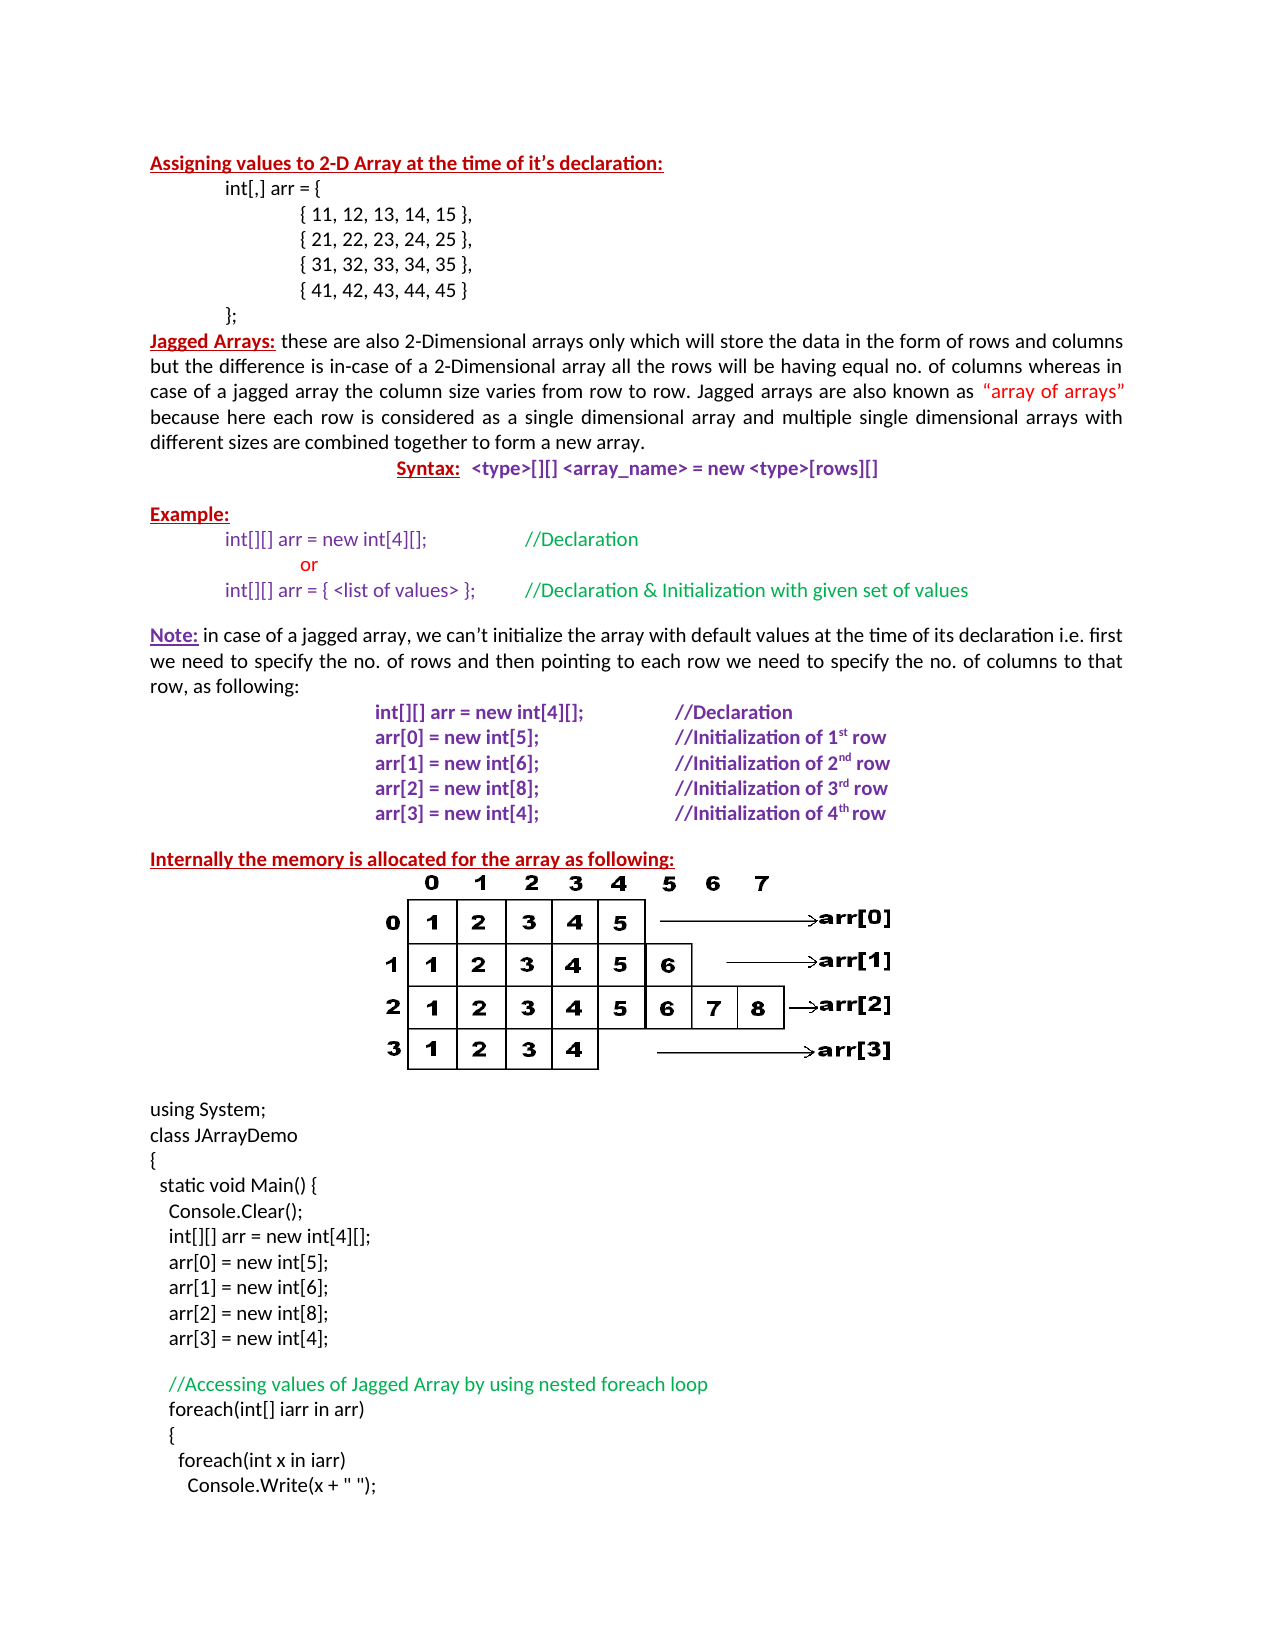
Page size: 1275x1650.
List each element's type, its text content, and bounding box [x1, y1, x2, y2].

text arr[2] = new int[8]; [150, 1300, 1125, 1325]
text arr[0] = new int[5]; //Initialization of 1st row [300, 724, 1125, 750]
text or [150, 552, 1125, 577]
text Syntax: <type>[][] <array_name> = new <type>[rows][] [150, 455, 1125, 480]
text int[][] arr = { <list of values> }; //Declaration & Initialization with given set of values [150, 577, 1125, 602]
text { 21, 22, 23, 24, 25 }, [150, 226, 1125, 252]
text arr[0] = new int[5]; [150, 1249, 1125, 1274]
text arr[3] = new int[4]; [150, 1325, 1125, 1351]
text }; [225, 302, 1125, 328]
text foreach(int x in iarr) [150, 1447, 1125, 1473]
text int[][] arr = new int[4][]; //Declaration [150, 526, 1125, 552]
text Console.Write(x + " "); [150, 1473, 1125, 1498]
text int[,] arr = { [150, 175, 1125, 201]
text static void Main() { [150, 1173, 1125, 1198]
picture [383, 871, 892, 1071]
text Jagged Arrays: these are also 2-Dimensional arrays only which will store the data in the form of rows and columns but the difference is in-case of a 2-Dimensional array all the rows will be having equal no. of columns whereas in case of a jagged array the column size varies from row to row. Jagged arrays are also known as “array of arrays” because here each row is considered as a single dimensional array and multiple single dimensional arrays with different sizes are combined together to form a new array. [150, 328, 1125, 455]
text Internally the memory is allocated for the array as following: [150, 846, 1125, 872]
text Example: [150, 501, 1125, 526]
text arr[2] = new int[8]; //Initialization of 3rd row [300, 775, 1125, 801]
text Assigning values to 2-D Array at the time of it’s declaration: [150, 150, 1125, 175]
text using System; [150, 1096, 1125, 1122]
text arr[3] = new int[4]; //Initialization of 4th row [300, 801, 1125, 826]
text { 41, 42, 43, 44, 45 } [150, 277, 1125, 302]
text arr[1] = new int[6]; //Initialization of 2nd row [300, 750, 1125, 775]
text Console.Clear(); [150, 1198, 1125, 1223]
text int[][] arr = new int[4][]; //Declaration [300, 699, 1125, 724]
text class JArrayDemo [150, 1122, 1125, 1147]
text { 11, 12, 13, 14, 15 }, [150, 201, 1125, 226]
text { [150, 1147, 1125, 1173]
text //Accessing values of Jagged Array by using nested foreach loop [150, 1371, 1125, 1396]
text int[][] arr = new int[4][]; [150, 1223, 1125, 1249]
text { [150, 1422, 1125, 1447]
text arr[1] = new int[6]; [150, 1274, 1125, 1300]
text Note: in case of a jagged array, we can’t initialize the array with default values at the time of its declaration i.e. first we need to specify the no. of rows and then pointing to each row we need to specify the no. of columns to that row, as following: [150, 623, 1125, 699]
text foreach(int[] iarr in arr) [150, 1396, 1125, 1422]
text { 31, 32, 33, 34, 35 }, [150, 252, 1125, 277]
